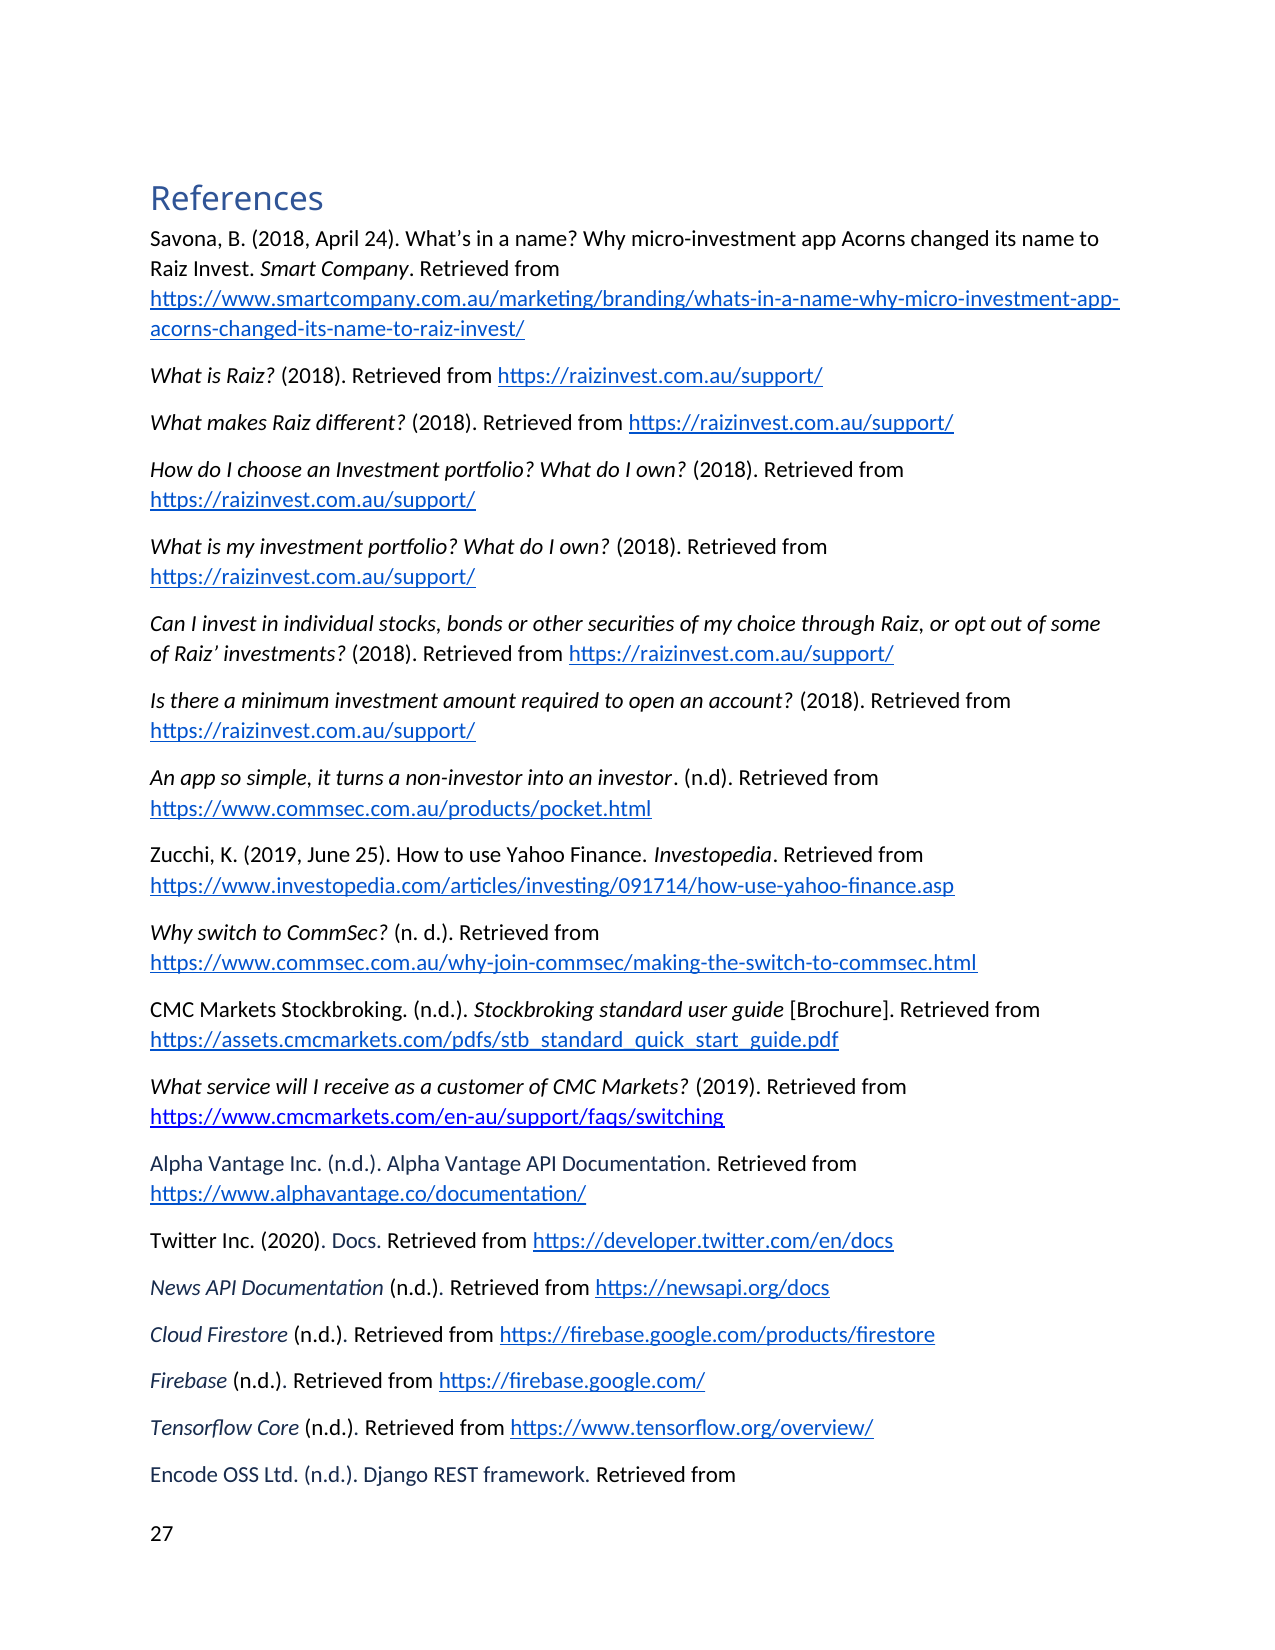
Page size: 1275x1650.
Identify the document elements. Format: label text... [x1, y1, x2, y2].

text What is Raiz? (2018). Retrieved from https://raizinvest.com.au/support/ [150, 361, 1125, 389]
text Zucchi, K. (2019, June 25). How to use Yahoo Finance. Investopedia. Retrieved from https://www.investopedia.com/articles/investing/091714/how-use-yahoo-finance.asp [150, 841, 1125, 899]
text CMC Markets Stockbroking. (n.d.). Stockbroking standard user guide [Brochure]. Retrieved from https://assets.cmcmarkets.com/pdfs/stb_standard_quick_start_guide.pdf [150, 995, 1125, 1053]
text Cloud Firestore (n.d.). Retrieved from https://firebase.google.com/products/firestore [150, 1320, 1125, 1348]
text Encode OSS Ltd. (n.d.). Django REST framework. Retrieved from [150, 1460, 1125, 1488]
text How do I choose an Investment portfolio? What do I own? (2018). Retrieved from https://raizinvest.com.au/support/ [150, 455, 1125, 513]
text An app so simple, it turns a non-investor into an investor. (n.d). Retrieved from https://www.commsec.com.au/products/pocket.html [150, 763, 1125, 822]
text Alpha Vantage Inc. (n.d.). Alpha Vantage API Documentation. Retrieved from https://www.alphavantage.co/documentation/ [150, 1149, 1125, 1207]
text What is my investment portfolio? What do I own? (2018). Retrieved from https://raizinvest.com.au/support/ [150, 532, 1125, 591]
text News API Documentation (n.d.). Retrieved from https://newsapi.org/docs [150, 1273, 1125, 1301]
text Can I invest in individual stocks, bonds or other securities of my choice through Raiz, or opt out of some of Raiz’ investments? (2018). Retrieved from https://raizinvest.com.au/support/ [150, 609, 1125, 668]
text What makes Raiz different? (2018). Retrieved from https://raizinvest.com.au/support/ [150, 408, 1125, 436]
text Is there a minimum investment amount required to open an account? (2018). Retrieved from https://raizinvest.com.au/support/ [150, 686, 1125, 745]
text Firebase (n.d.). Retrieved from https://firebase.google.com/ [150, 1367, 1125, 1395]
text Savona, B. (2018, April 24). What’s in a name? Why micro-investment app Acorns changed its name to Raiz Invest. Smart Company. Retrieved from https://www.smartcompany.com.au/marketing/branding/whats-in-a-name-why-micro-investment-app-acorns-changed-its-name-to-raiz-invest/ [150, 224, 1125, 343]
text What service will I receive as a customer of CMC Markets? (2019). Retrieved from https://www.cmcmarkets.com/en-au/support/faqs/switching [150, 1072, 1125, 1130]
text Why switch to CommSec? (n. d.). Retrieved from https://www.commsec.com.au/why-join-commsec/making-the-switch-to-commsec.html [150, 918, 1125, 976]
text Twitter Inc. (2020). Docs. Retrieved from https://developer.twitter.com/en/docs [150, 1226, 1125, 1254]
text Tensorflow Core (n.d.). Retrieved from https://www.tensorflow.org/overview/ [150, 1413, 1125, 1442]
subtitle References [150, 175, 1125, 220]
